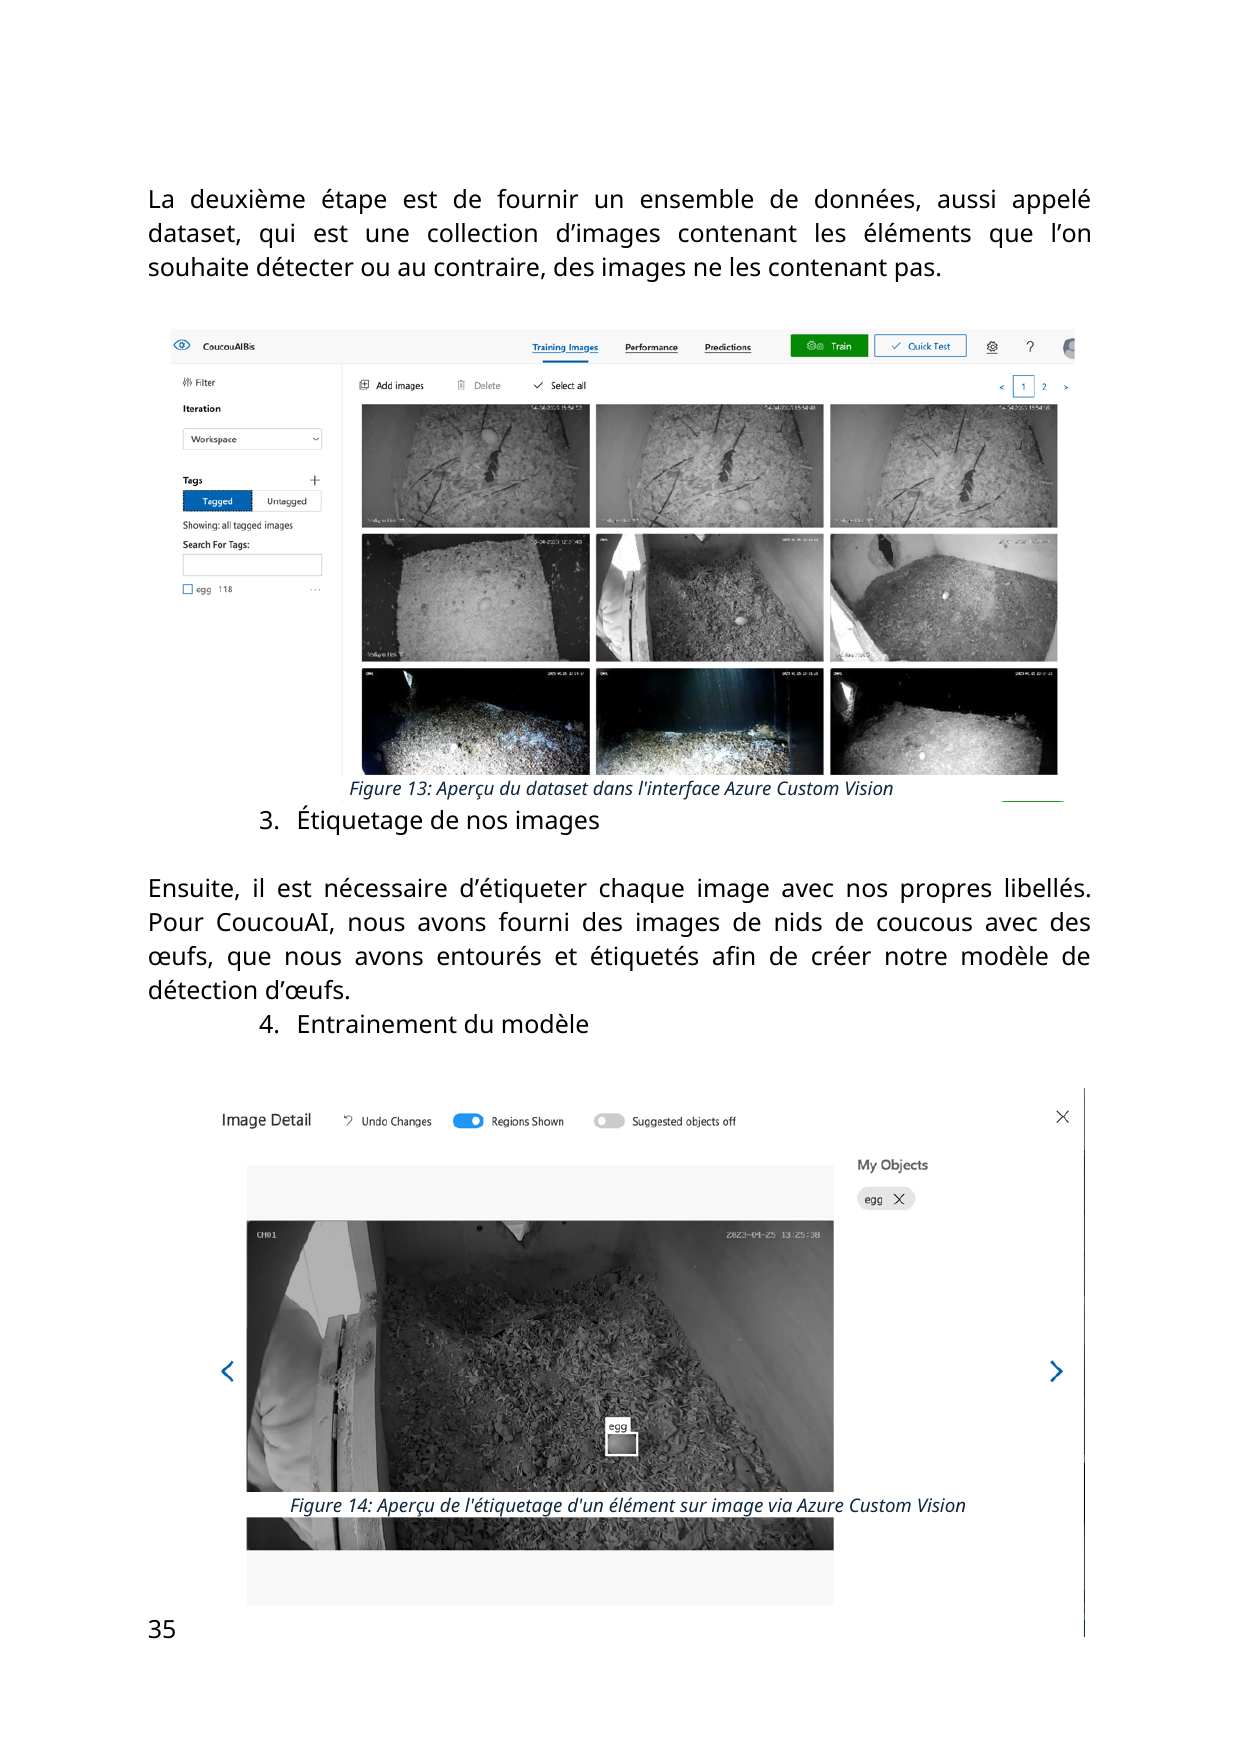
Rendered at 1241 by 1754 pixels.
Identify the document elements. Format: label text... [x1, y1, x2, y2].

text La deuxième étape est de fournir un ensemble de données, aussi appelé dataset, qui est une collection d’images contenant les éléments que l’on souhaite détecter ou au contraire, des images ne les contenant pas. [148, 182, 1093, 284]
list Entrainement du modèle [259, 1007, 1093, 1041]
text Ensuite, il est nécessaire d’étiqueter chaque image avec nos propres libellés. Pour CoucouAI, nous avons fourni des images de nids de coucous avec des œufs, que nous avons entourés et étiquetés afin de créer notre modèle de détection d’œufs. [148, 870, 1093, 1007]
picture [202, 1088, 1085, 1637]
picture [170, 329, 1075, 774]
